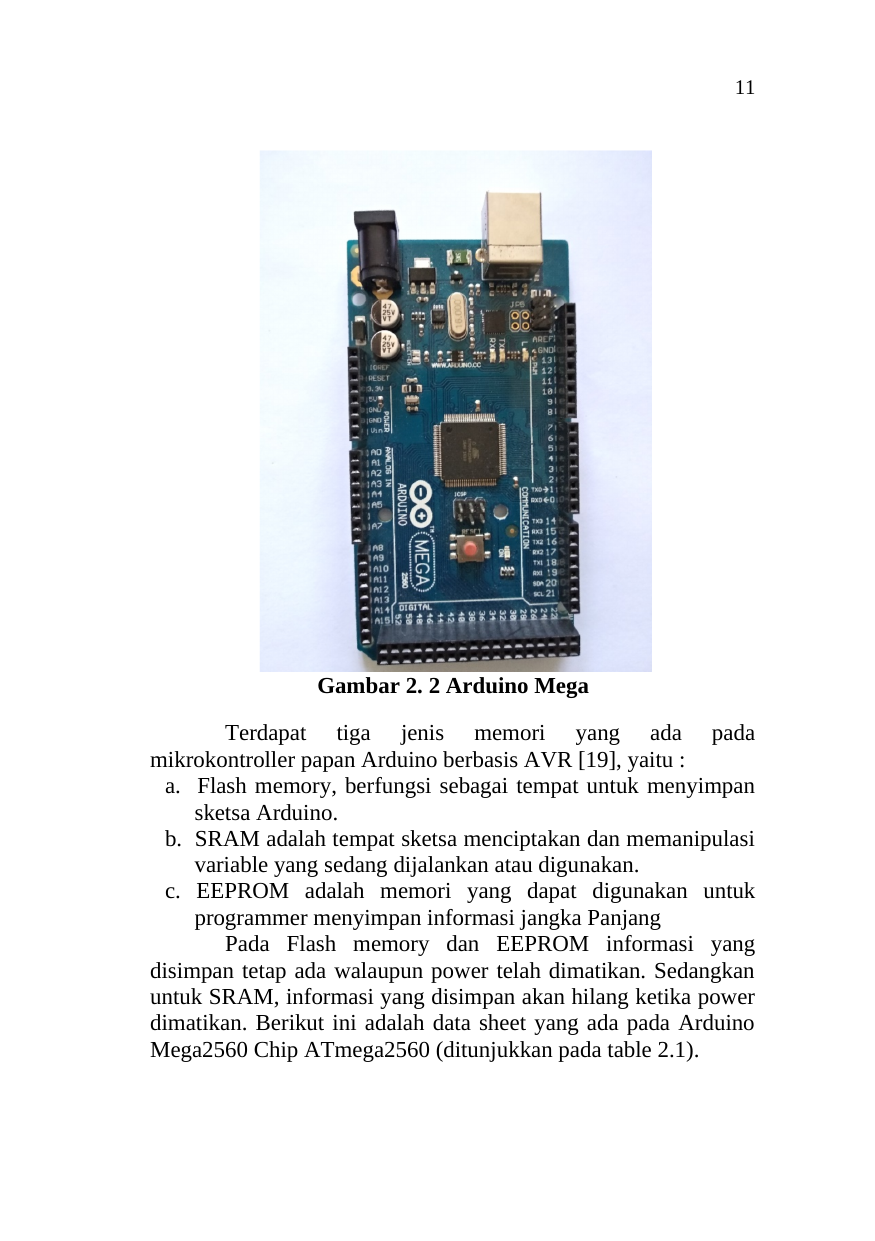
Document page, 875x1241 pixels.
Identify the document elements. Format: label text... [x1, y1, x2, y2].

picture [260, 151, 652, 671]
text Terdapat tiga jenis memori yang ada pada mikrokontroller papan Arduino berbasis AVR [19], yaitu : [150, 719, 756, 772]
text Gambar 2. Arduino Mega [150, 672, 756, 699]
text b. SRAM adalah tempat sketsa menciptakan dan memanipulasi variable yang sedang dijalankan atau digunakan. [165, 825, 756, 878]
text a. Flash memory, berfungsi sebagai tempat untuk menyimpan sketsa Arduino. [165, 772, 756, 825]
text c. EEPROM adalah memori yang dapat digunakan untuk programmer menyimpan informasi jangka Panjang [165, 878, 756, 930]
text Pada Flash memory dan EEPROM informasi yang disimpan tetap ada walaupun power telah dimatikan. Sedangkan untuk SRAM, informasi yang disimpan akan hilang ketika power dimatikan. Berikut ini adalah data sheet yang ada pada Arduino Mega2560 Chip ATmega2560 (ditunjukkan pada table 2.1). [150, 930, 756, 1062]
